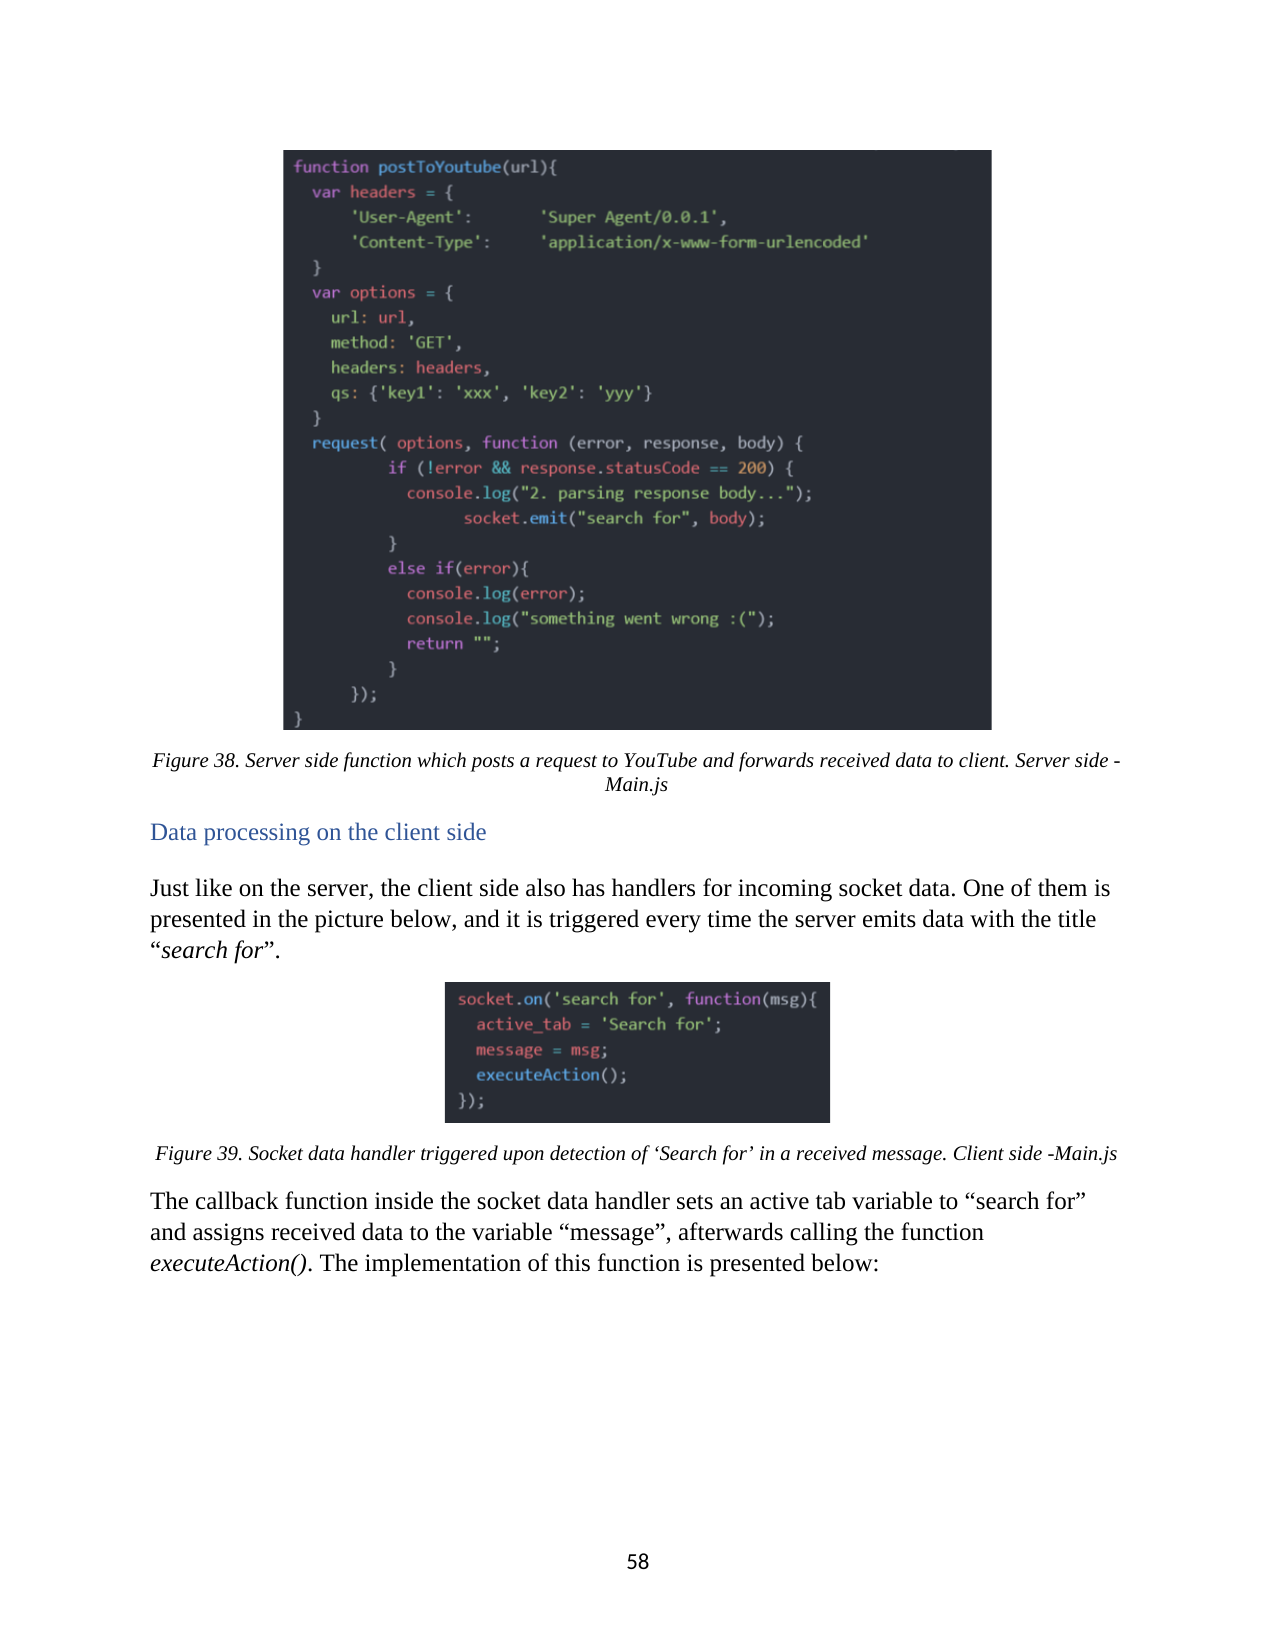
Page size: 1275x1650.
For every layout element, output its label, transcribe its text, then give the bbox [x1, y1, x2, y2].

picture [283, 150, 992, 730]
text Figure 39. Socket data handler triggered upon detection of ‘Search for’ in a received message. Client side -Main.js [150, 1141, 1125, 1165]
subtitle Data processing on the client side [150, 817, 1125, 846]
text The callback function inside the socket data handler sets an active tab variable to “search for” and assigns received data to the variable “message”, afterwards calling the function executeAction(). The implementation of this function is presented below: [150, 1186, 1125, 1277]
picture [444, 982, 831, 1123]
text Figure 38. Server side function which posts a request to YouTube and forwards received data to client. Server side - Main.js [150, 748, 1125, 796]
text Just like on the server, the client side also has handlers for incoming socket data. One of them is presented in the picture below, and it is triggered every time the server emits data with the title “search for”. [150, 873, 1125, 964]
